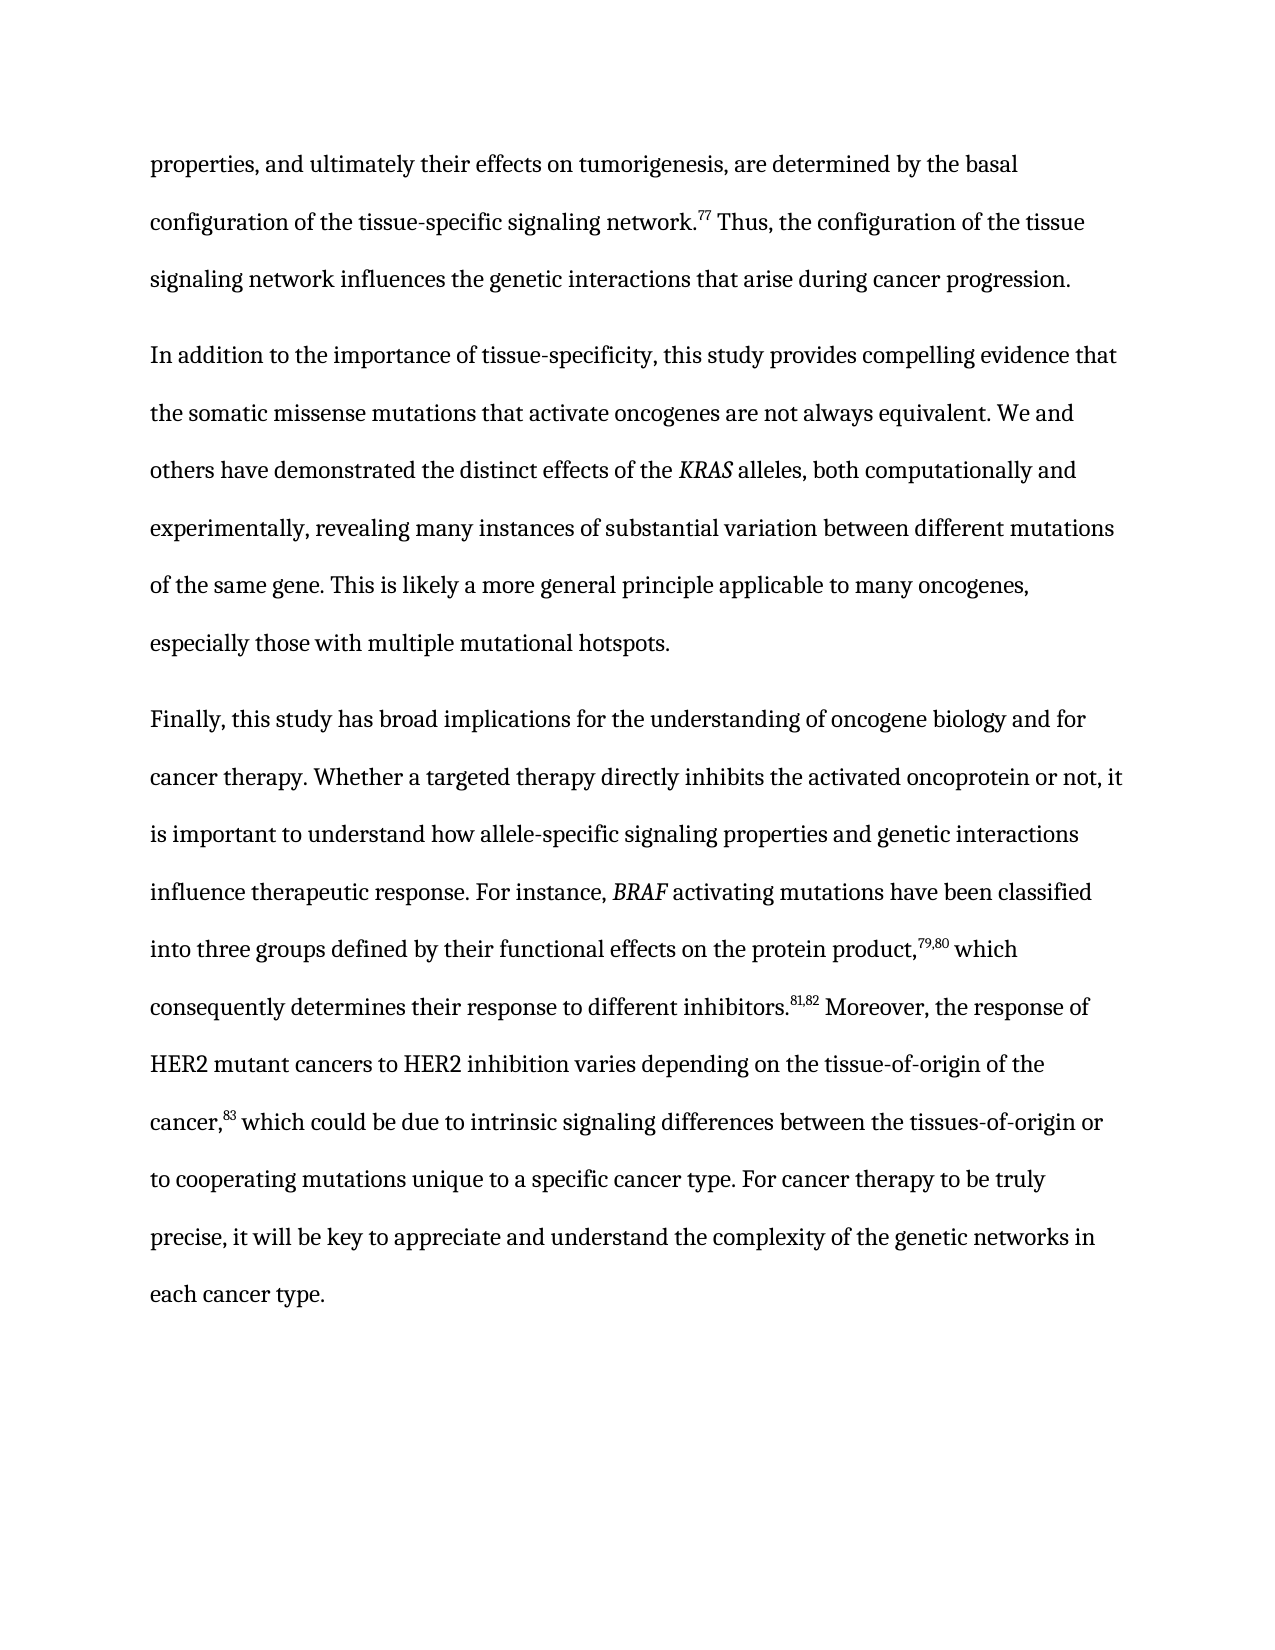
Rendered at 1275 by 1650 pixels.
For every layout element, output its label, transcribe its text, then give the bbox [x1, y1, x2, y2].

text In addition to the importance of tissue-specificity, this study provides compelling evidence that the somatic missense mutations that activate oncogenes are not always equivalent. We and others have demonstrated the distinct effects of the KRAS alleles, both computationally and experimentally, revealing many instances of substantial variation between different mutations of the same gene. This is likely a more general principle applicable to many oncogenes, especially those with multiple mutational hotspots. [150, 341, 1125, 657]
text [150, 150, 1125, 294]
text Finally, this study has broad implications for the understanding of oncogene biology and for cancer therapy. Whether a targeted therapy directly inhibits the activated oncoprotein or not, it is important to understand how allele-specific signaling properties and genetic interactions influence therapeutic response. For instance, BRAF activating mutations have been classified into three groups defined by their functional effects on the protein product,79,80 which consequently determines their response to different inhibitors.81,82 Moreover, the response of HER2 mutant cancers to HER2 inhibition varies depending on the tissue-of-origin of the cancer,83 which could be due to intrinsic signaling differences between the tissues-of-origin or to cooperating mutations unique to a specific cancer type. For cancer therapy to be truly precise, it will be key to appreciate and understand the complexity of the genetic networks in each cancer type. [150, 705, 1125, 1309]
